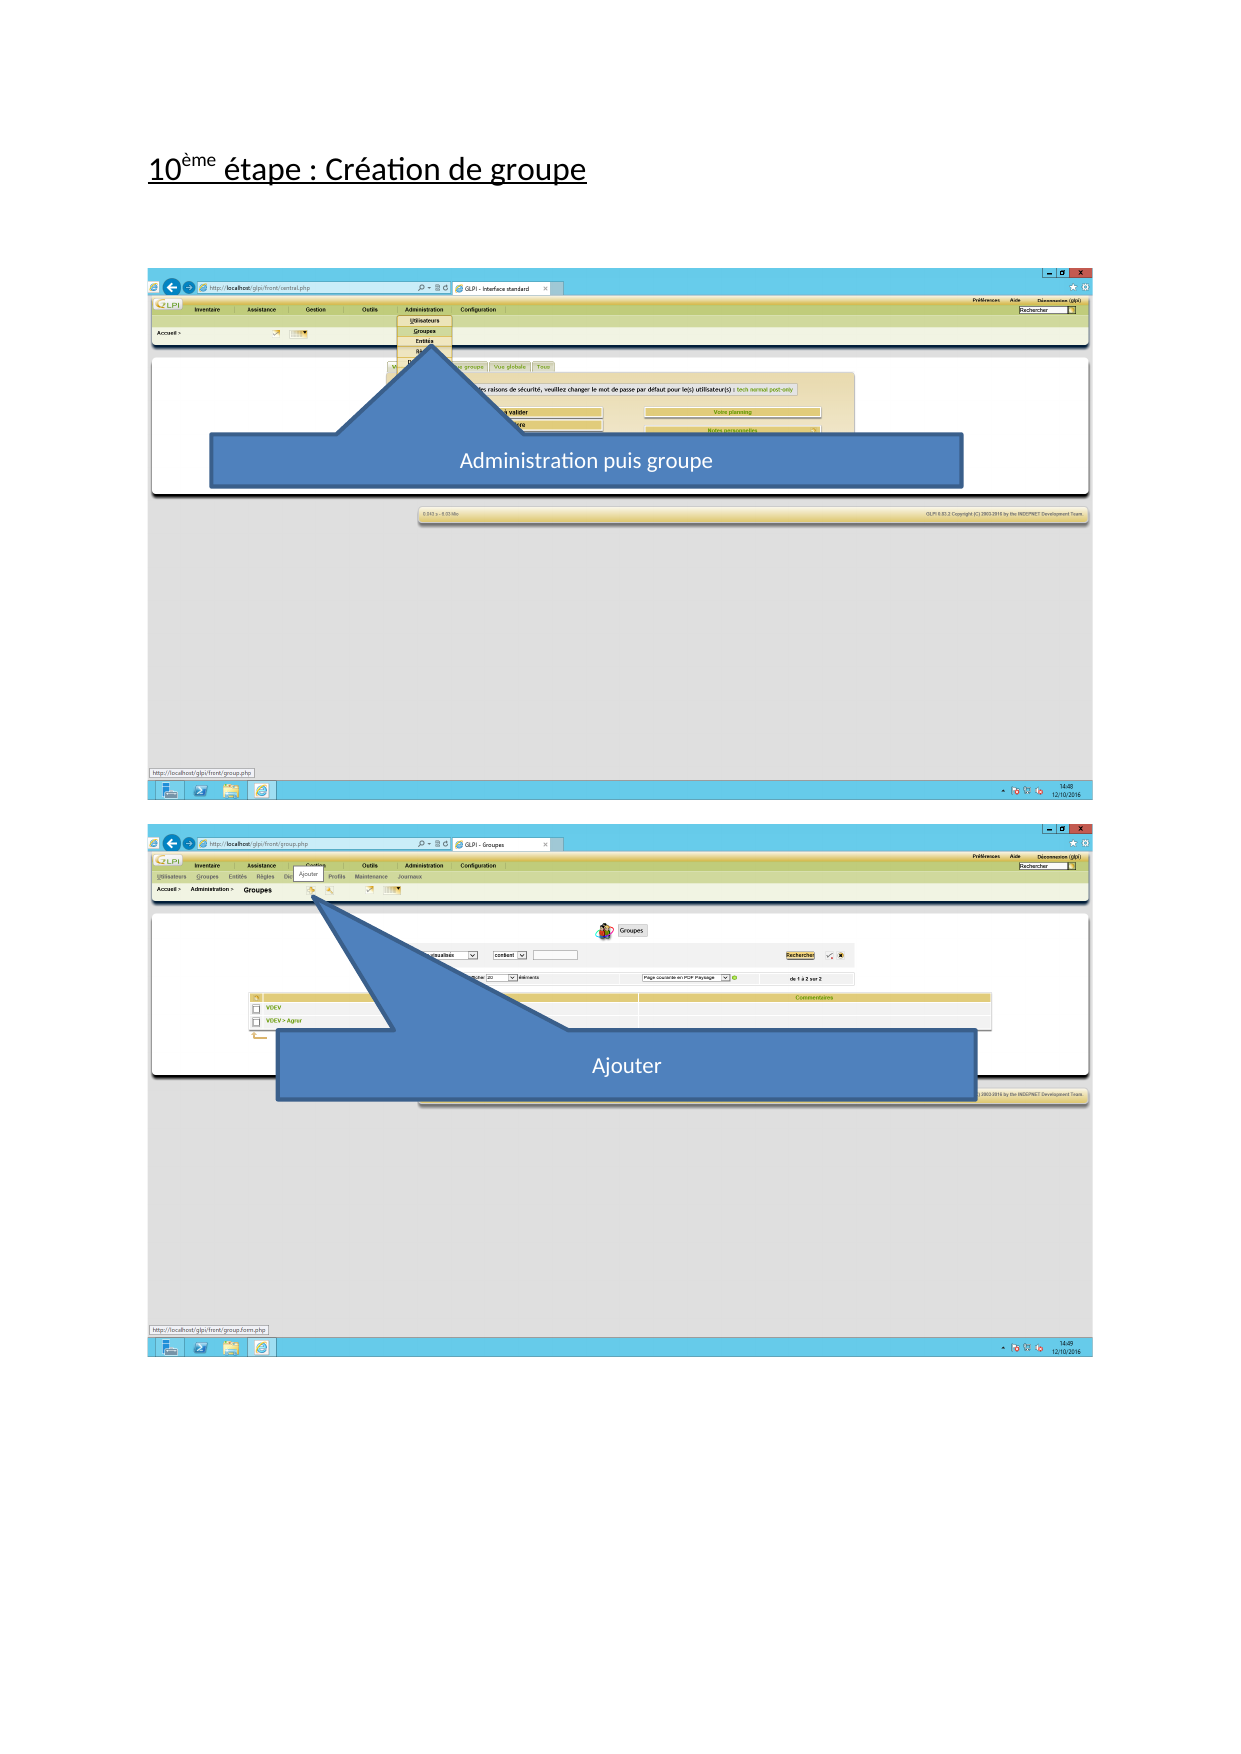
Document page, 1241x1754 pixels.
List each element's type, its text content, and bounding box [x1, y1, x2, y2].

text 10ème étape : Création de groupe [148, 148, 1093, 188]
picture [147, 268, 1093, 800]
picture [147, 824, 1093, 1357]
